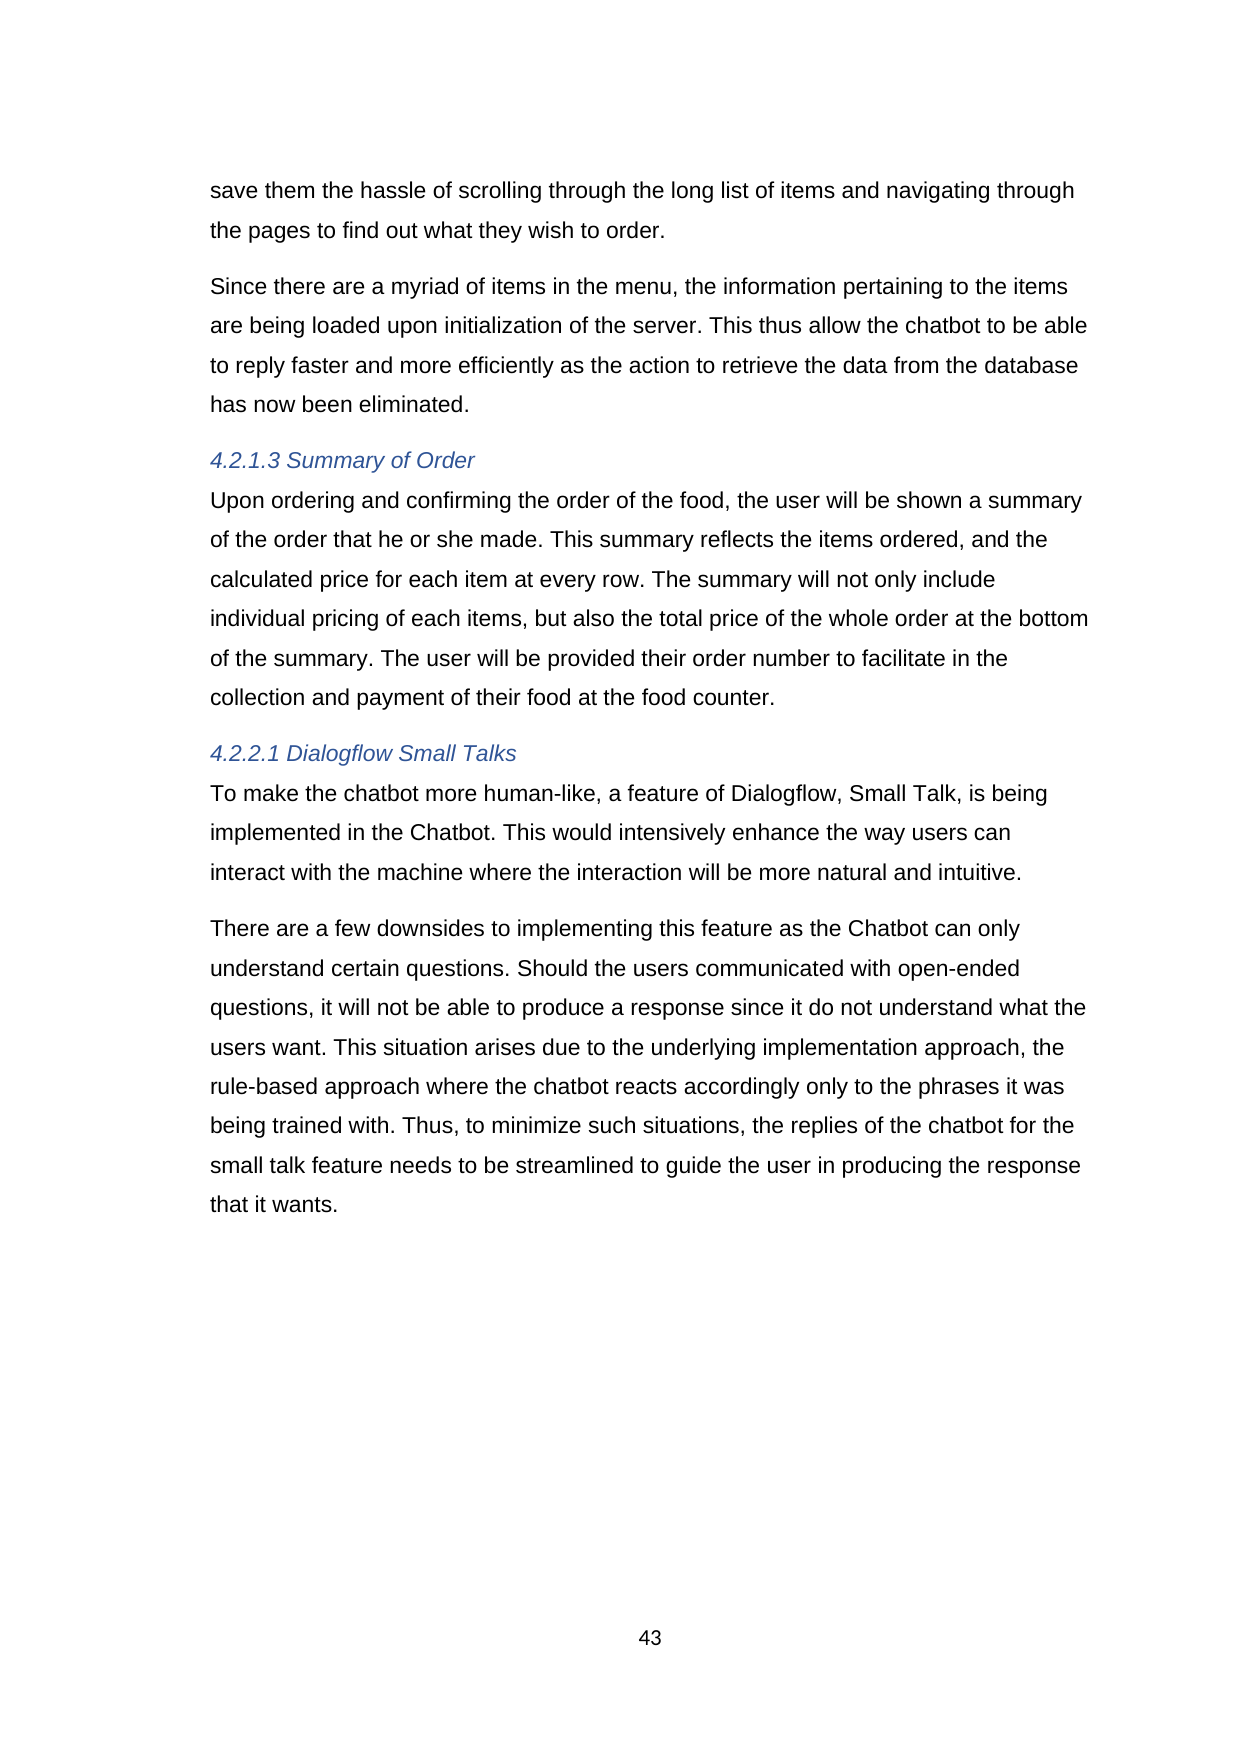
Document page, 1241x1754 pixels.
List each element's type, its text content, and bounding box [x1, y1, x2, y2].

text Since there are a myriad of items in the menu, the information pertaining to the items are being loaded upon initialization of the server. This thus allow the chatbot to be able to reply faster and more efficiently as the action to retrieve the data from the database has now been eliminated. [210, 273, 1090, 418]
text Upon ordering and confirming the order of the food, the user will be shown a summary of the order that he or she made. This summary reflects the items ordered, and the calculated price for each item at every row. The summary will not only include individual pricing of each items, but also the total price of the whole order at the bottom of the summary. The user will be provided their order number to facilitate in the collection and payment of their food at the food counter. [210, 487, 1090, 711]
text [210, 177, 1090, 243]
subtitle 4.2.2.1 Dialogflow Small Talks [210, 740, 1090, 767]
text There are a few downsides to implementing this feature as the Chatbot can only understand certain questions. Should the users communicated with open-ended questions, it will not be able to produce a response since it do not understand what the users want. This situation arises due to the underlying implementation approach, the rule-based approach where the chatbot reacts accordingly only to the phrases it was being trained with. Thus, to minimize such situations, the replies of the chatbot for the small talk feature needs to be streamlined to guide the user in producing the response that it wants. [210, 915, 1090, 1218]
text To make the chatbot more human-like, a feature of Dialogflow, Small Talk, is being implemented in the Chatbot. This would intensively enhance the way users can interact with the machine where the interaction will be more natural and intuitive. [210, 780, 1090, 885]
subtitle 4.2.1.3 Summary of Order [210, 447, 1090, 474]
